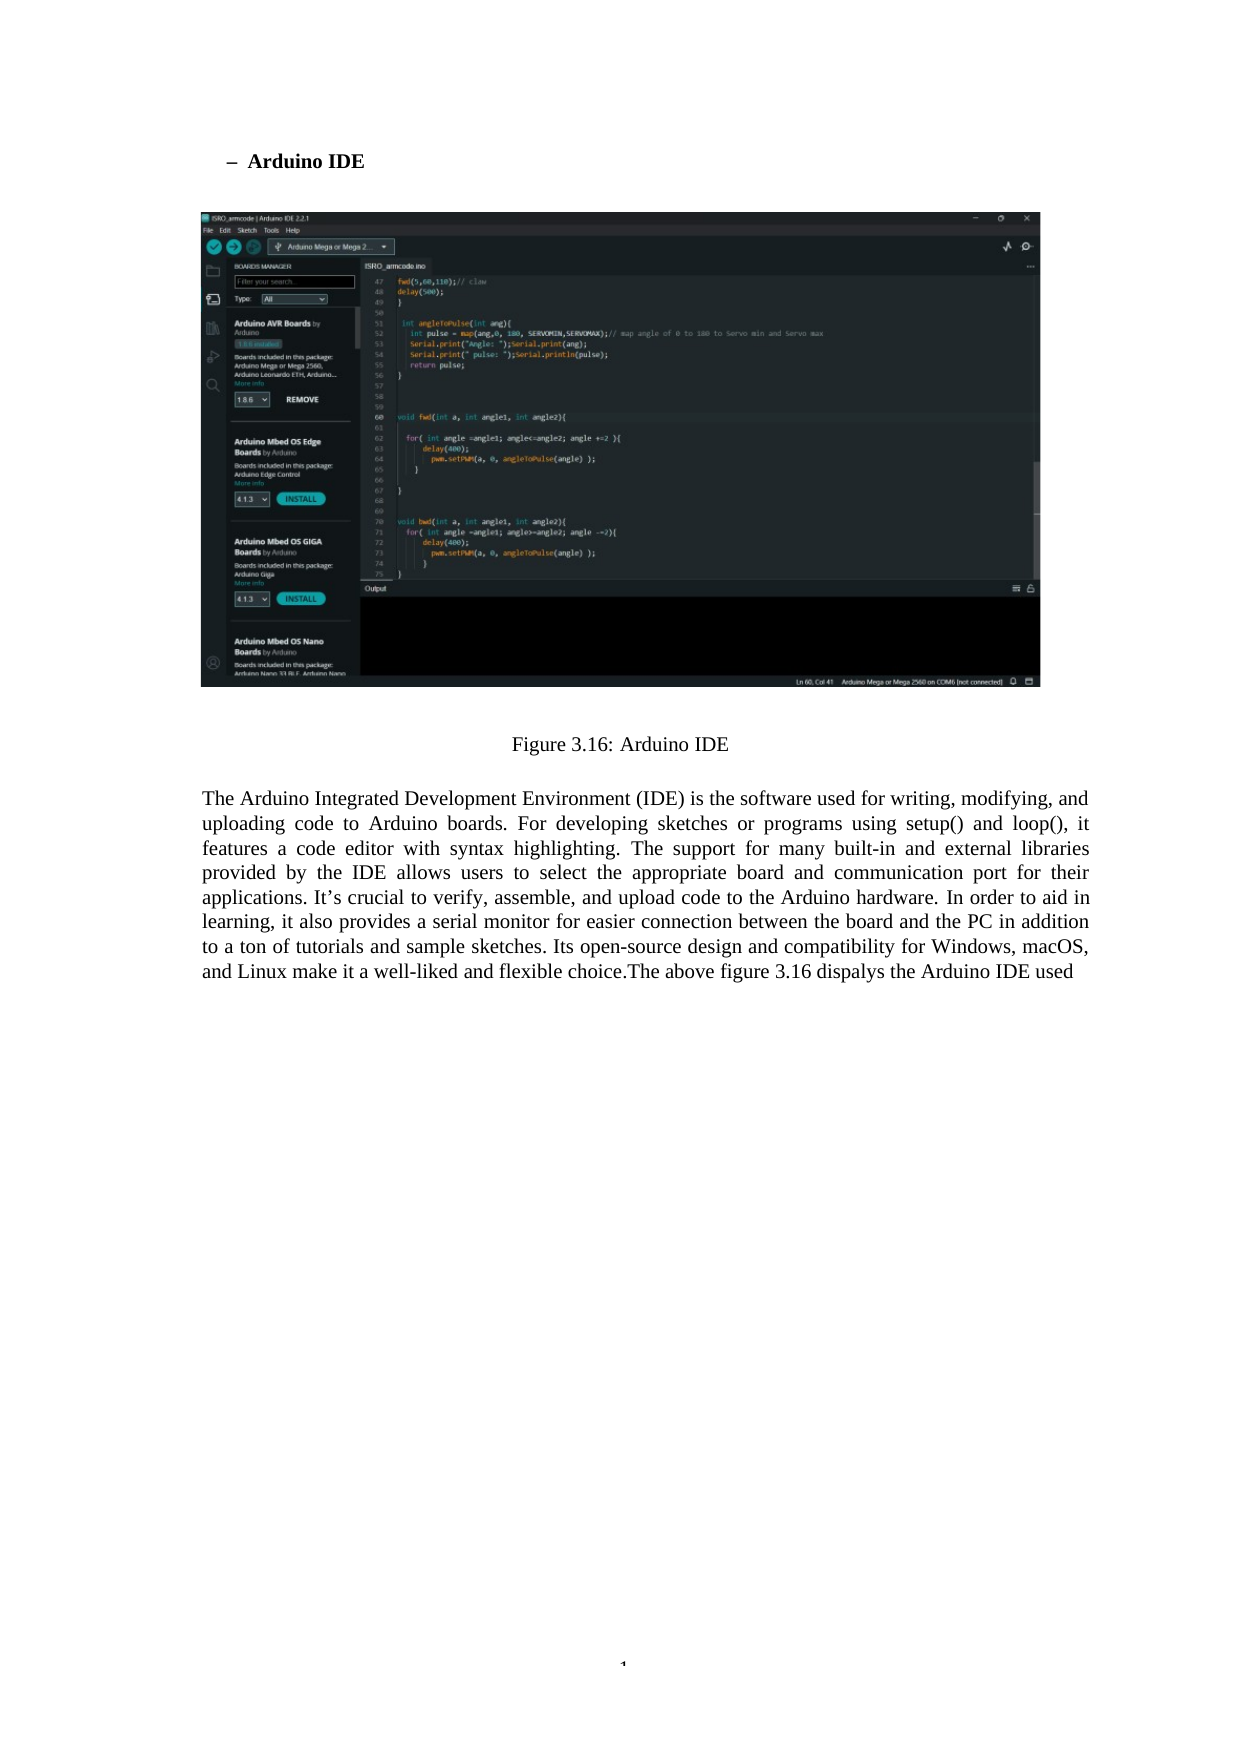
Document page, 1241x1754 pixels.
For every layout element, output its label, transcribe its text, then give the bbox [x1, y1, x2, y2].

text The Arduino Integrated Development Environment (IDE) is the software used for writing, modifying, and uploading code to Arduino boards. For developing sketches or programs using setup() and loop(), it features a code editor with syntax highlighting. The support for many built-in and external libraries provided by the IDE allows users to select the appropriate board and communication port for their applications. It’s crucial to verify, assemble, and upload code to the Arduino hardware. In order to aid in learning, it also provides a serial monitor for easier connection between the board and the PC in addition to a ton of tutorials and sample sketches. Its open-source design and compatibility for Windows, macOS, and Linux make it a well-liked and flexible choice.The above figure 3.16 dispalys the Arduino IDE used [202, 786, 1090, 983]
text Figure 3.16: Arduino IDE [492, 732, 749, 756]
picture [200, 212, 1041, 687]
subtitle Arduino IDE [227, 149, 1188, 173]
